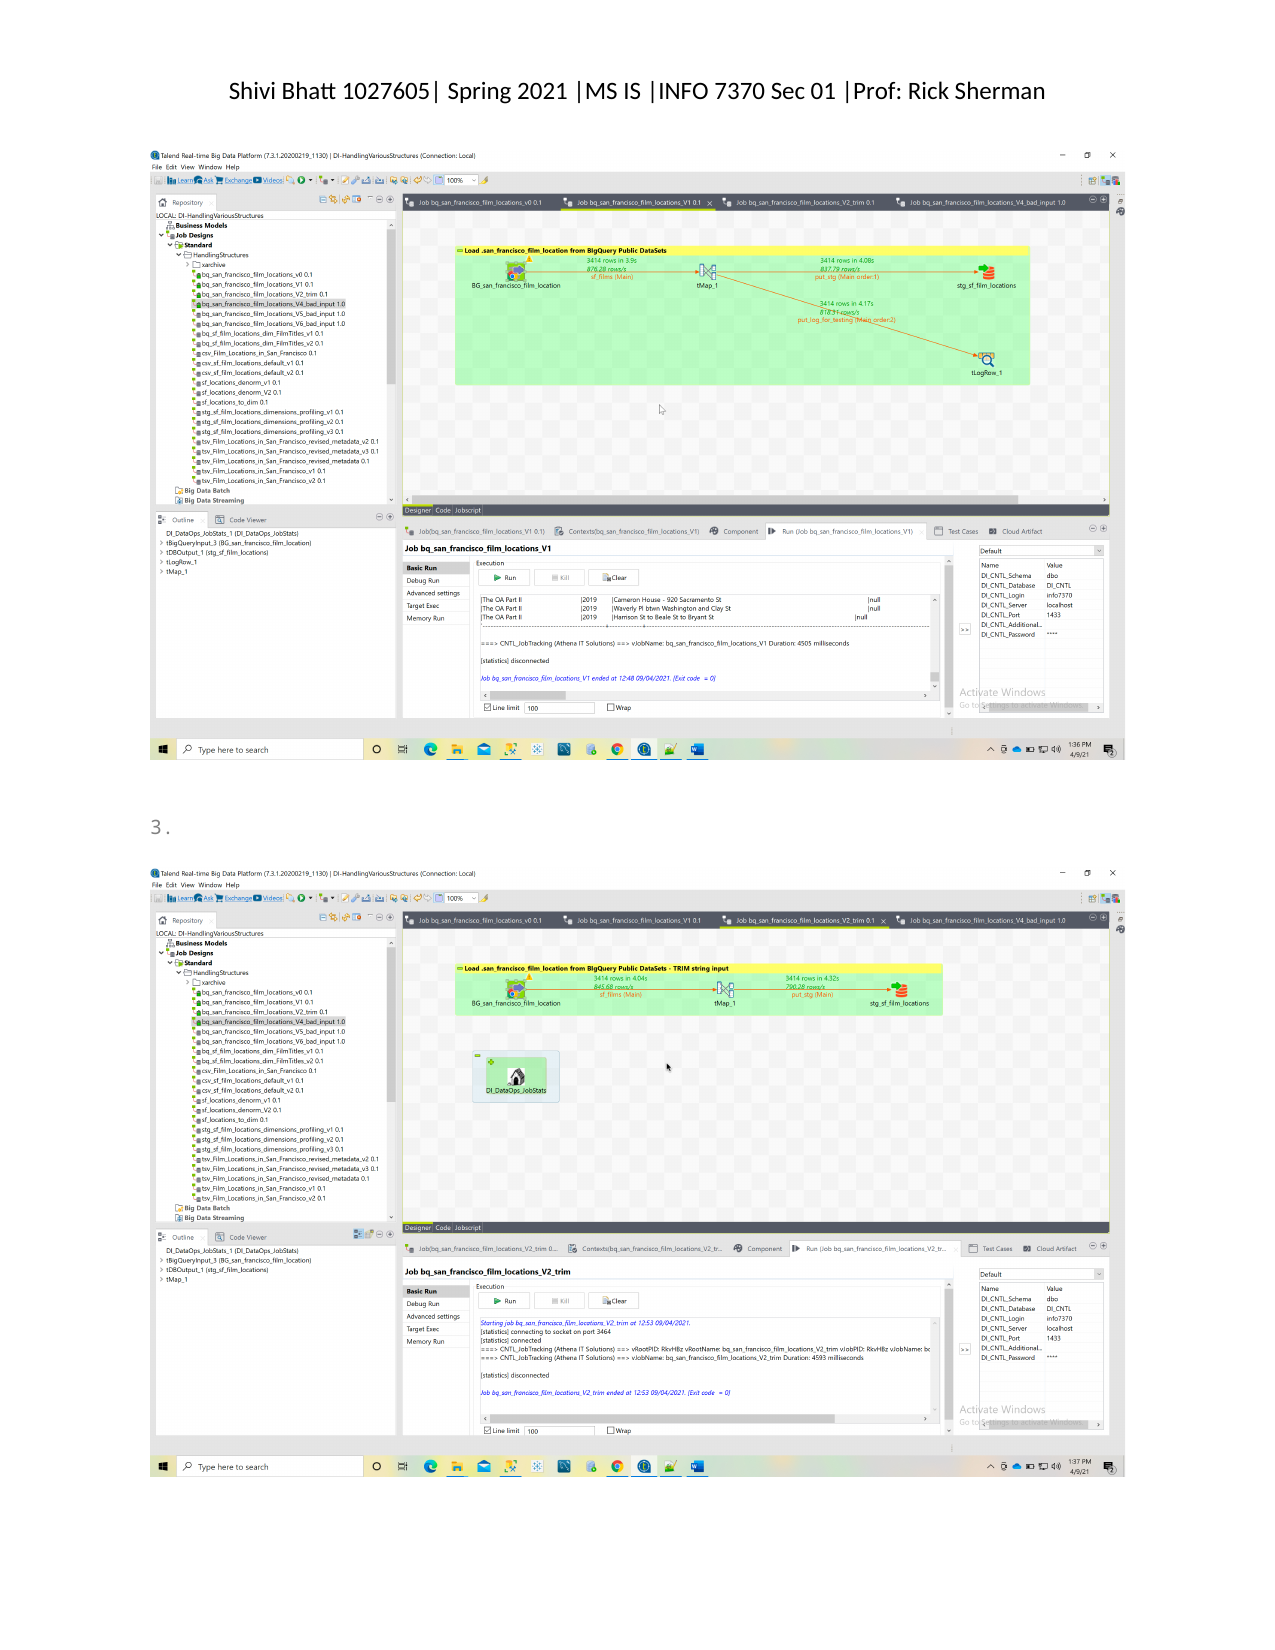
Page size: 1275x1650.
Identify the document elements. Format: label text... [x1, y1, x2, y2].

picture [150, 867, 1125, 1477]
text 3. [150, 813, 1125, 840]
picture [150, 150, 1125, 760]
